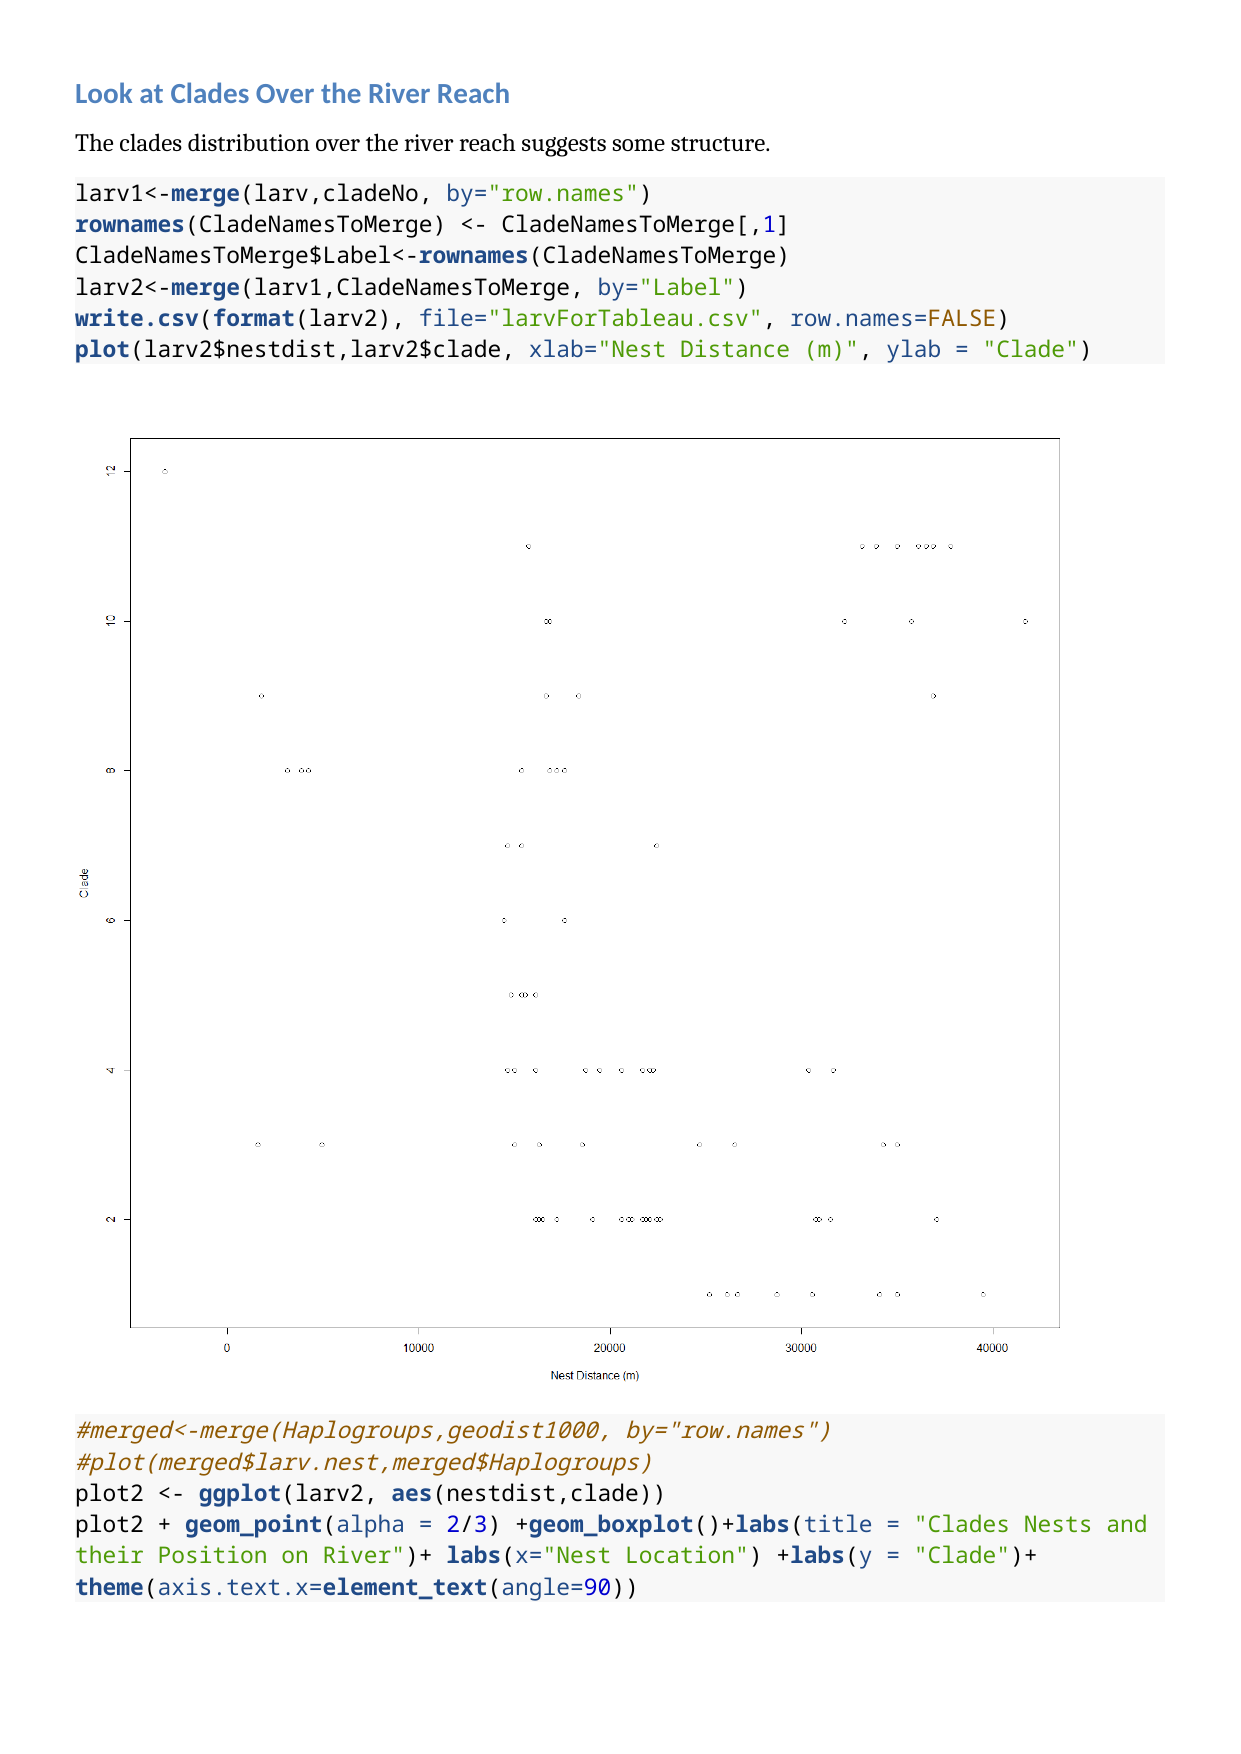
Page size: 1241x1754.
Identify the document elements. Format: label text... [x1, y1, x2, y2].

text larv1<-merge(larv,cladeNo, by="row.names") rownames(CladeNamesToMerge) <- CladeNamesToMerge[,1] CladeNamesToMerge$Label<-rownames(CladeNamesToMerge) larv2<-merge(larv1,CladeNamesToMerge, by="Label") write.csv(format(larv2), file="larvForTableau.csv", row.names=FALSE) plot(larv2$nestdist,larv2$clade, xlab="Nest Distance (m)", ylab = "Clade") [652, 177, 1165, 364]
text #merged<-merge(Haplogroups,geodist1000, by="row.names") #plot(merged$larv.nest,merged$Haplogroups) plot2 <- ggplot(larv2, aes(nestdist,clade)) plot2 + geom_point(alpha = 2/3) +geom_boxplot()+labs(title = "Clades Nests and their Position on River")+ labs(x="Nest Location") +labs(y = "Clade")+ theme(axis.text.x=element_text(angle=90)) [75, 1414, 1165, 1602]
subtitle Look at Clades Over the River Reach [75, 75, 1165, 111]
picture [75, 383, 1088, 1396]
text The clades distribution over the river reach suggests some structure. [75, 129, 1165, 158]
